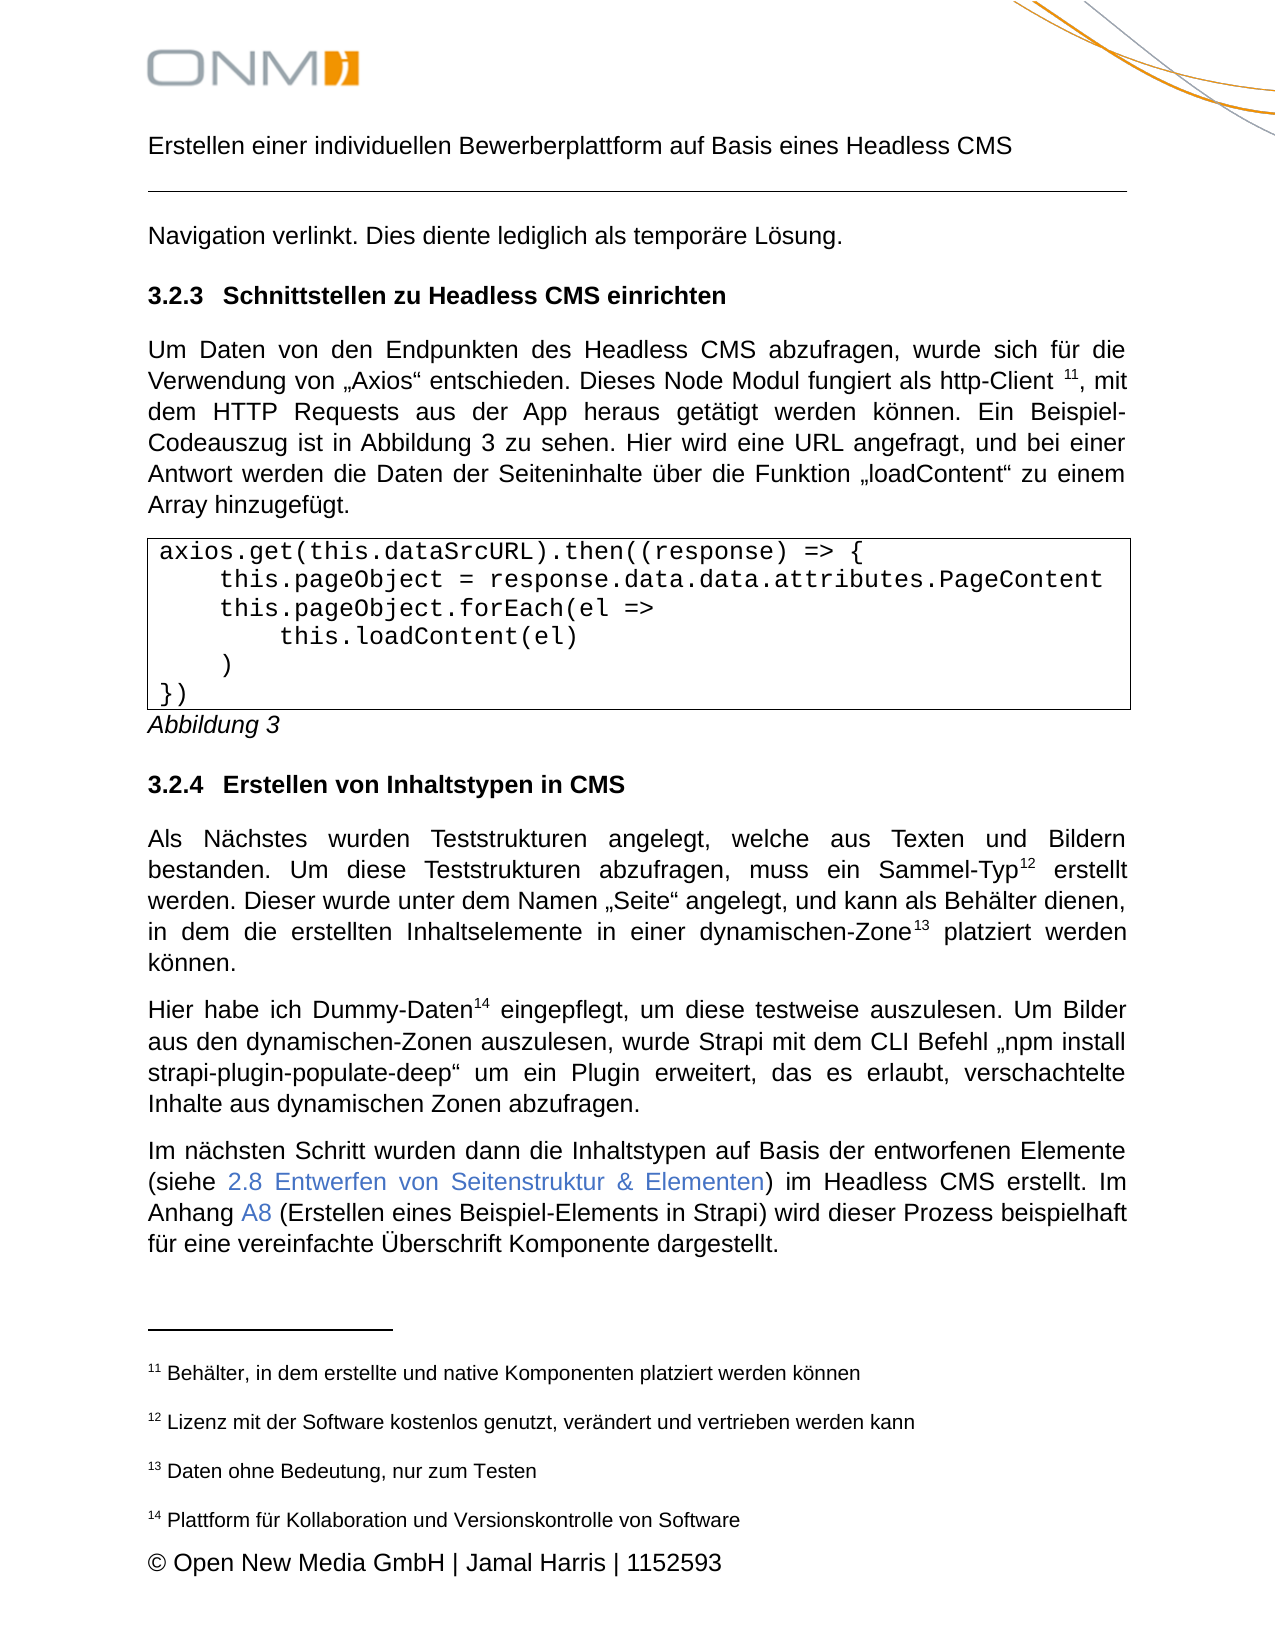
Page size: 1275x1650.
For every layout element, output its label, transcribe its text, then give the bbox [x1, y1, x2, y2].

text Um Daten von den Endpunkten des Headless CMS abzufragen, wurde sich für die Verwendung von „Axios“ entschieden. Dieses Node Modul fungiert als http-Client , mit dem HTTP Requests aus der App heraus getätigt werden können. Ein Beispiel-Codeauszug ist in Abbildung 3 zu sehen. Hier wird eine URL angefragt, und bei einer Antwort werden die Daten der Seiteninhalte über die Funktion „loadContent“ zu einem Array hinzugefügt. [148, 334, 1127, 518]
table_header axios.get(this.dataSrcURL).then((response) => { this.pageObject = response.data.data.attributes.PageContent this.pageObject.forEach(el => this.loadContent(el) ) }) [148, 539, 1130, 708]
subtitle Erstellen von Inhaltstypen in CMS [148, 770, 1127, 798]
text Als Nächstes wurden Teststrukturen angelegt, welche aus Texten und Bildern bestanden. Um diese Teststrukturen abzufragen, muss ein Sammel-Typ erstellt werden. Dieser wurde unter dem Namen „Seite“ angelegt, und kann als Behälter dienen, in dem die erstellten Inhaltselemente in einer dynamischen-Zone platziert werden können. [148, 823, 1127, 976]
text Abbildung 3 [148, 710, 1127, 738]
text Hier habe ich Dummy-Daten eingepflegt, um diese testweise auszulesen. Um Bilder aus den dynamischen-Zonen auszulesen, wurde Strapi mit dem CLI Befehl „npm install strapi-plugin-populate-deep“ um ein Plugin erweitert, das es erlaubt, verschachtelte Inhalte aus dynamischen Zonen abzufragen. [148, 995, 1127, 1117]
picture [1000, 1, 1275, 147]
subtitle Schnittstellen zu Headless CMS einrichten [148, 281, 1127, 309]
picture [116, 0, 413, 104]
